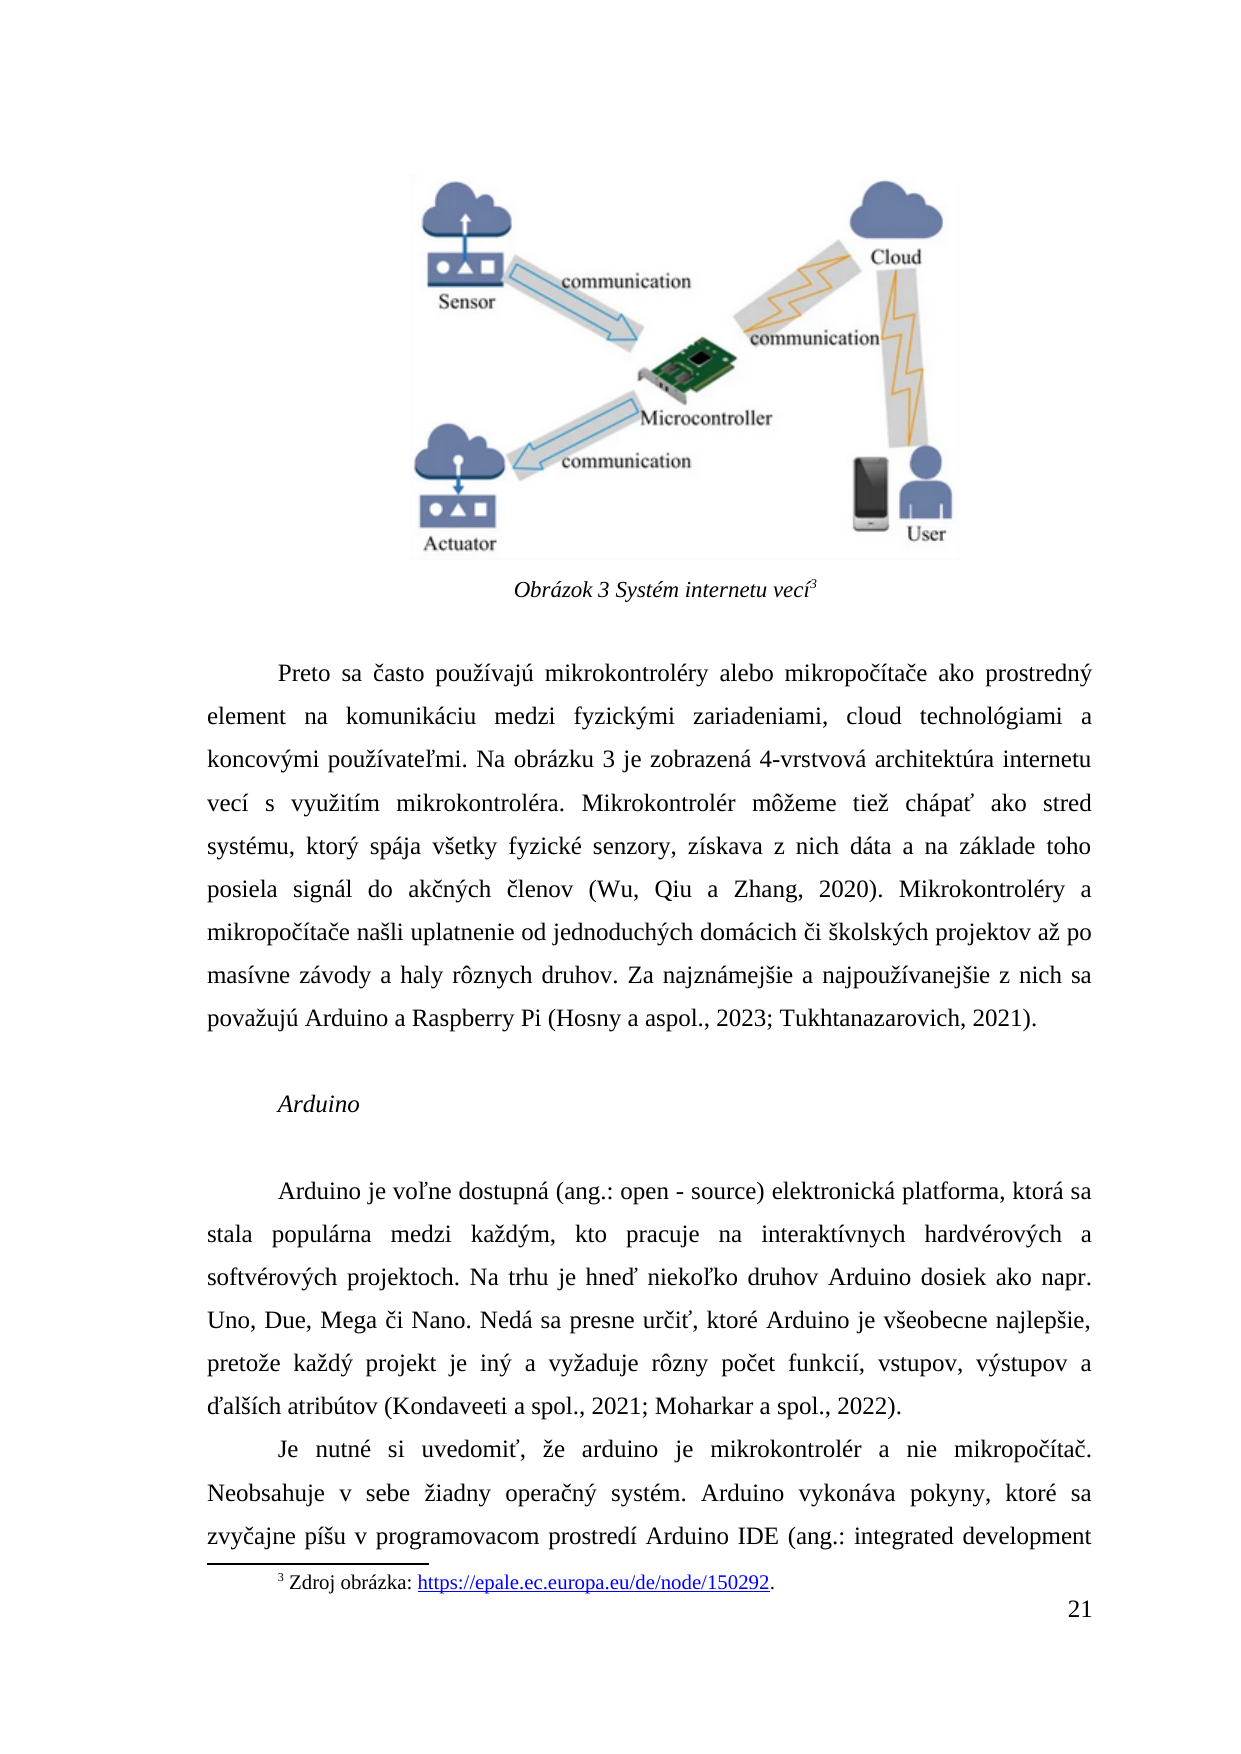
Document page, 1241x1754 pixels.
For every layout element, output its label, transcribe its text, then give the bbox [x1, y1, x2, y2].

text Preto sa často používajú mikrokontroléry alebo mikropočítače ako prostredný element na komunikáciu medzi fyzickými zariadeniami, cloud technológiami a koncovými používateľmi. Na obrázku 3 je zobrazená 4-vrstvová architektúra internetu vecí s využitím mikrokontroléra. Mikrokontrolér môžeme tiež chápať ako stred systému, ktorý spája všetky fyzické senzory, získava z nich dáta a na základe toho posiela signál do akčných členov (Wu, Qiu a Zhang, 2020). Mikrokontroléry a mikropočítače našli uplatnenie od jednoduchých domácich či školských projektov až po masívne závody a haly rôznych druhov. Za najznámejšie a najpoužívanejšie z nich sa považujú Arduino a Raspberry Pi (Hosny a aspol., 2023; Tukhtanazarovich, 2021). [207, 658, 1092, 1032]
text Arduino je voľne dostupná (ang.: open - source) elektronická platforma, ktorá sa stala populárna medzi každým, kto pracuje na interaktívnych hardvérových a softvérových projektoch. Na trhu je hneď niekoľko druhov Arduino dosiek ako napr. Uno, Due, Mega či Nano. Nedá sa presne určiť, ktoré Arduino je všeobecne najlepšie, pretože každý projekt je iný a vyžaduje rôzny počet funkcií, vstupov, výstupov a ďalších atribútov (Kondaveeti a spol., 2021; Moharkar a spol., 2022). [207, 1176, 1092, 1420]
text Obrázok 3 Systém internetu vecí [240, 576, 1092, 602]
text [207, 1434, 1092, 1549]
picture [410, 174, 961, 562]
text Arduino [207, 1089, 1092, 1118]
